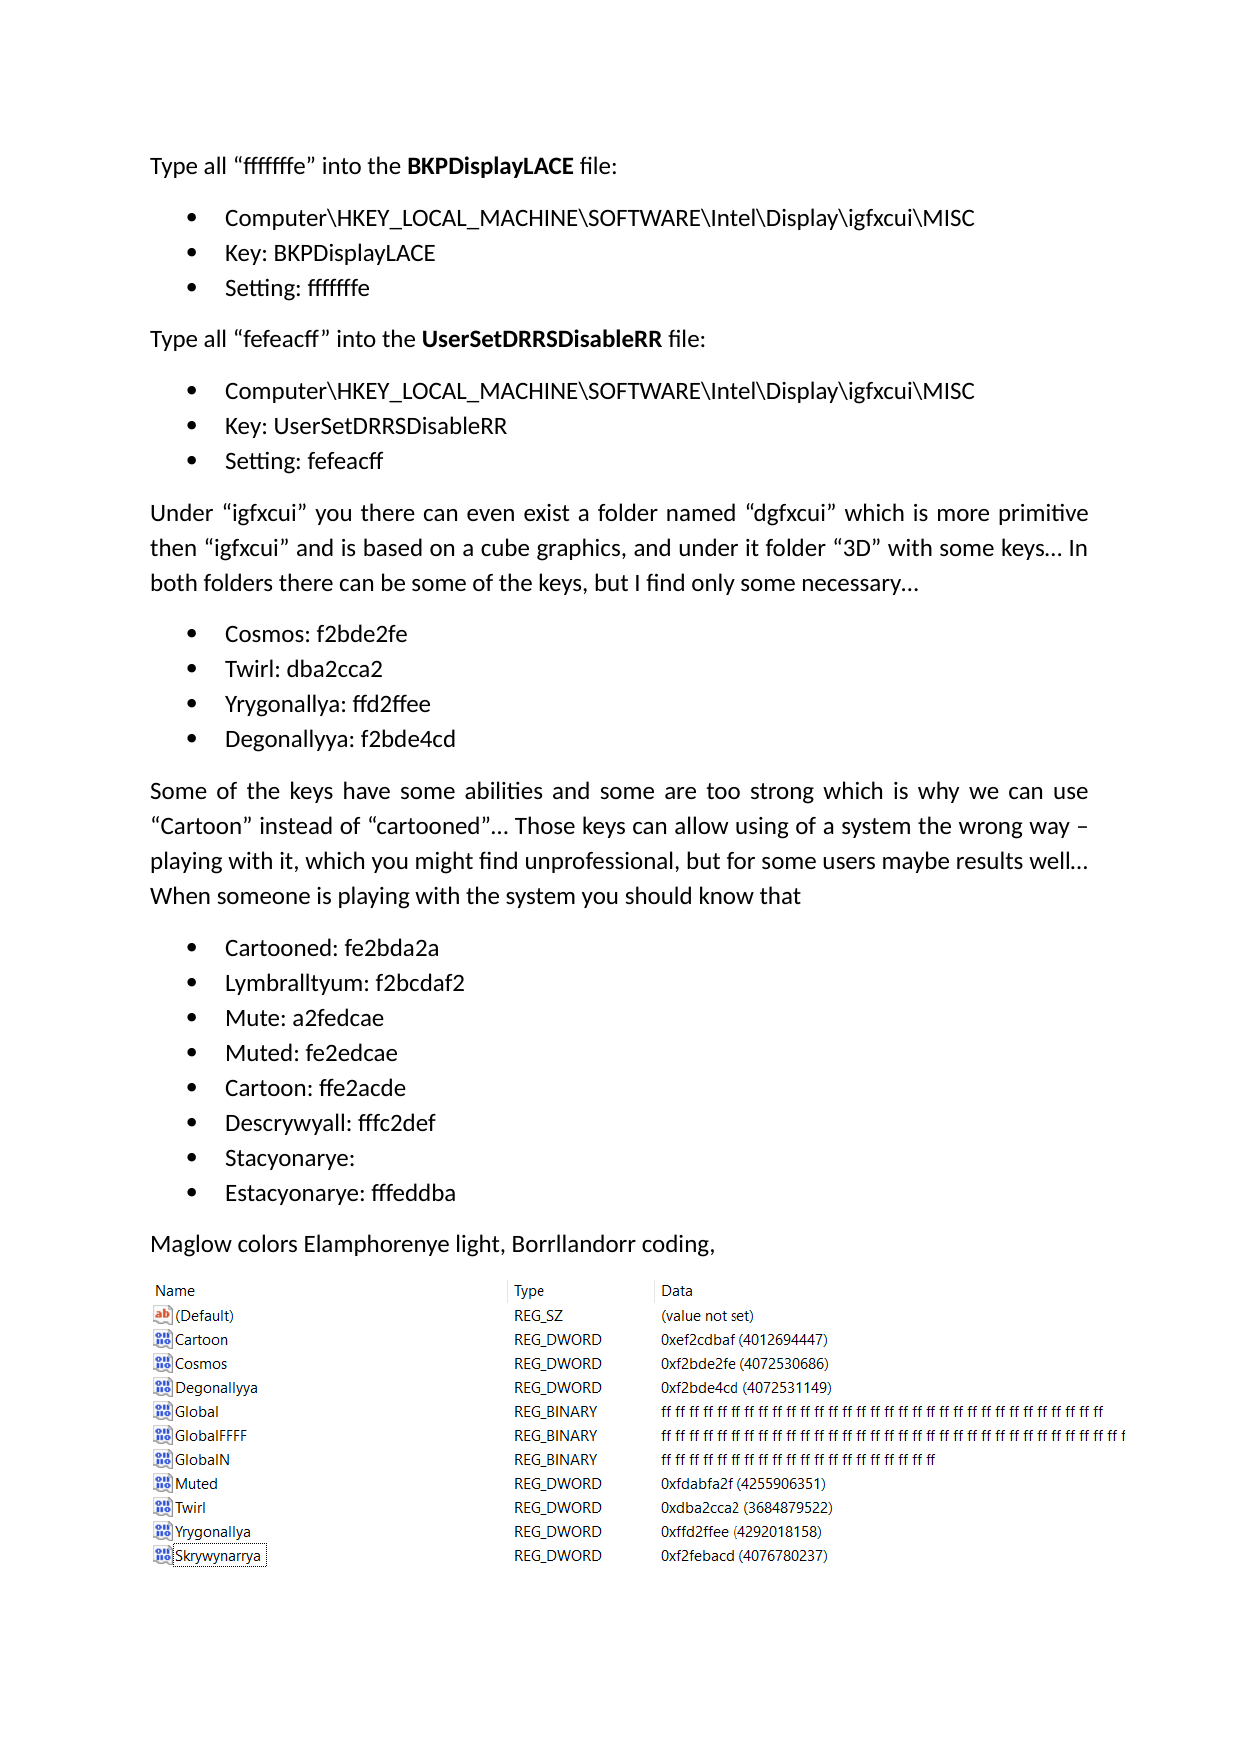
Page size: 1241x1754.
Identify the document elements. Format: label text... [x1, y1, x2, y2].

list Setting: fffffffe [187, 272, 1090, 302]
list Cosmos: f2bde2fe [187, 618, 1090, 649]
list Setting: fefeacff [187, 445, 1090, 476]
list Computer\HKEY_LOCAL_MACHINE\SOFTWARE\Intel\Display\igfxcui\MISC [187, 375, 1090, 406]
list Key: UserSetDRRSDisableRR [187, 410, 1090, 441]
list Twirl: dba2cca2 [187, 653, 1090, 684]
text Under “igfxcui” you there can even exist a folder named “dgfxcui” which is more primitive then “igfxcui” and is based on a cube graphics, and under it folder “3D” with some keys… In both folders there can be some of the keys, but I find only some necessary… [150, 497, 1090, 597]
list Stacyonarye: [187, 1142, 1090, 1172]
text Maglow colors Elamphorenye light, Borrllandorr coding, [150, 1228, 1090, 1259]
list Key: BKPDisplayLACE [187, 237, 1090, 267]
list Descrywyall: fffc2def [187, 1107, 1090, 1137]
list Lymbralltyum: f2bcdaf2 [187, 967, 1090, 997]
list Degonallyya: f2bde4cd [187, 723, 1090, 754]
list Mute: a2fedcae [187, 1002, 1090, 1032]
list Cartooned: fe2bda2a [187, 932, 1090, 962]
list Computer\HKEY_LOCAL_MACHINE\SOFTWARE\Intel\Display\igfxcui\MISC [187, 202, 1090, 232]
picture [150, 1280, 1125, 1580]
list Estacyonarye: fffeddba [187, 1177, 1090, 1207]
text Type all “fffffffe” into the BKPDisplayLACE file: [150, 150, 1090, 181]
list Cartoon: ffe2acde [187, 1072, 1090, 1102]
text Some of the keys have some abilities and some are too strong which is why we can use “Cartoon” instead of “cartooned”… Those keys can allow using of a system the wrong way – playing with it, which you might find unprofessional, but for some users maybe results well… When someone is playing with the system you should know that [150, 775, 1090, 911]
list Yrygonallya: ffd2ffee [187, 688, 1090, 719]
list Muted: fe2edcae [187, 1037, 1090, 1067]
text Type all “fefeacff” into the UserSetDRRSDisableRR file: [150, 323, 1090, 354]
